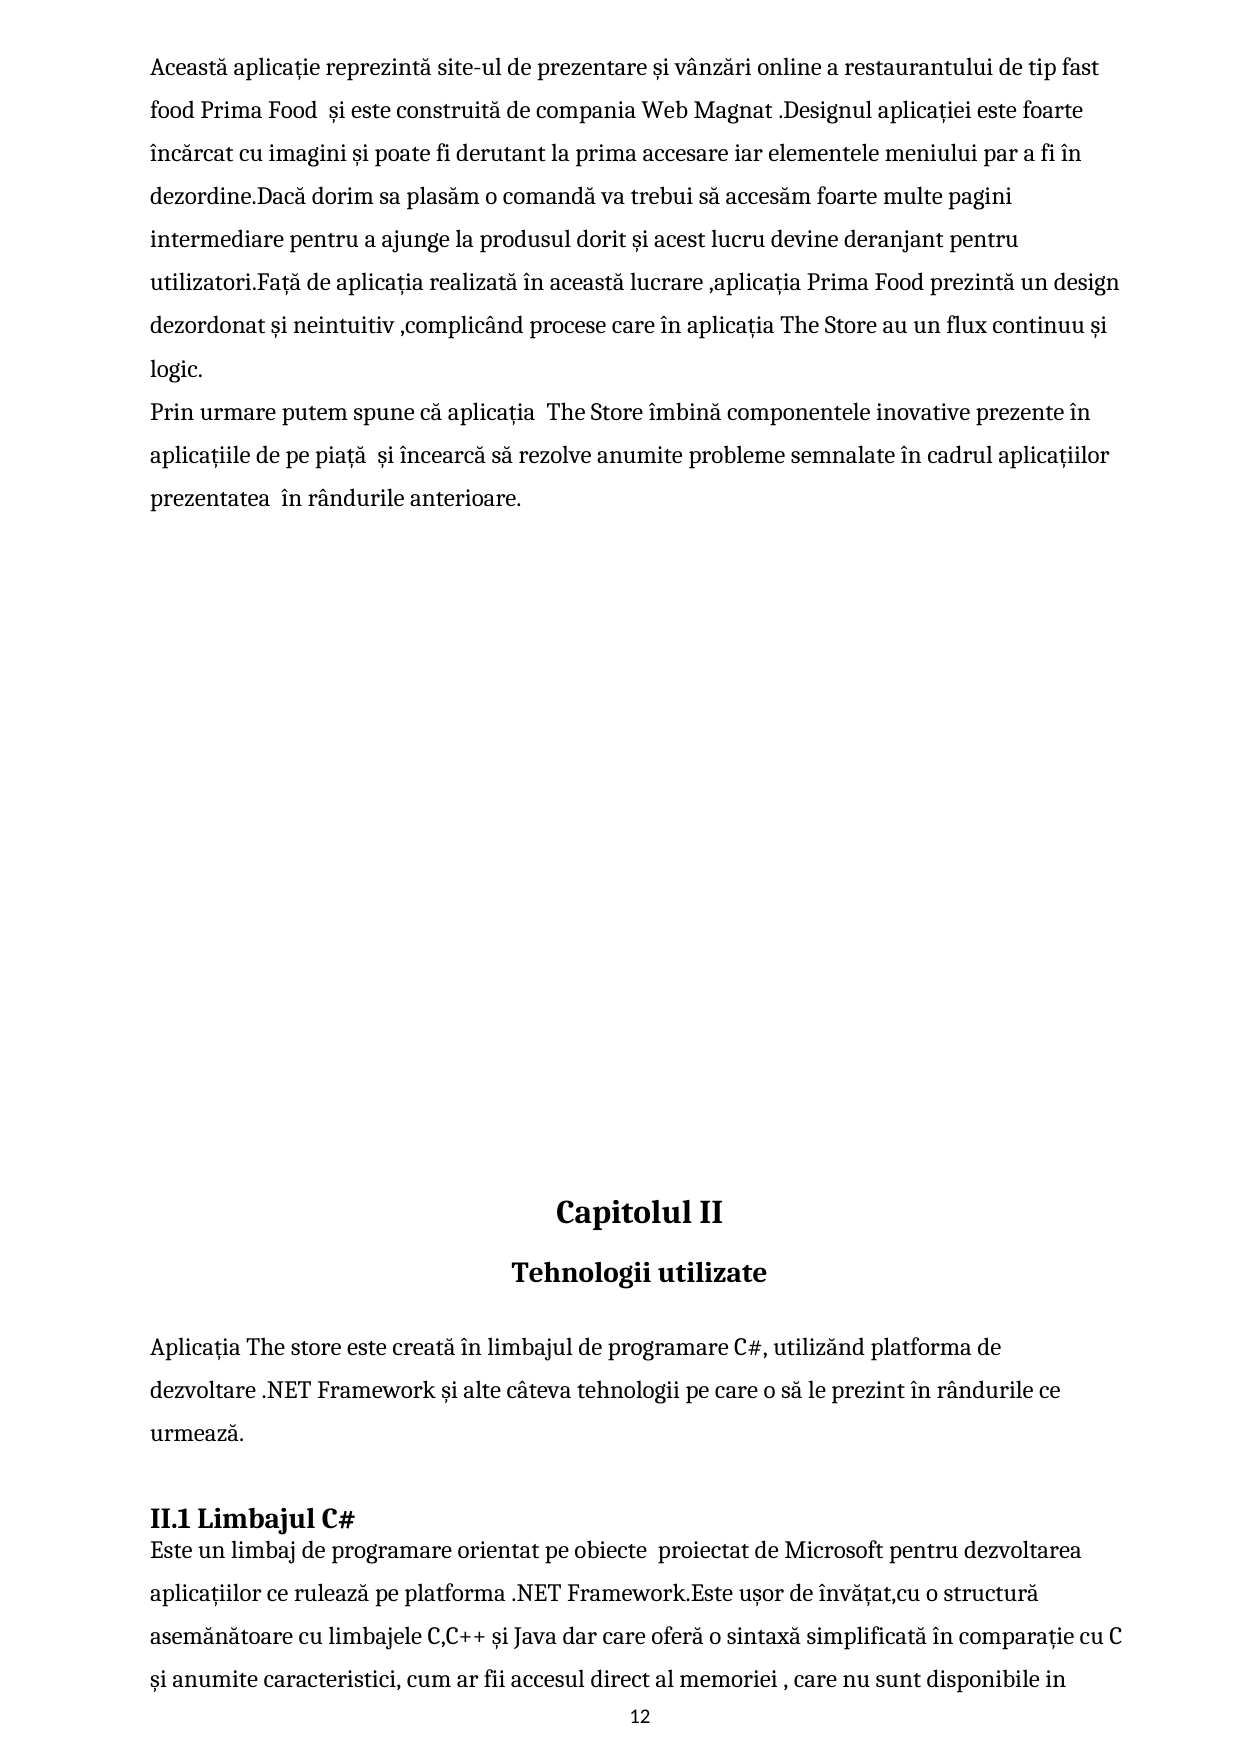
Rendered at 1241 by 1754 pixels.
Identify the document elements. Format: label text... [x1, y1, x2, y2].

subtitle Capitolul II [150, 1193, 1129, 1231]
text Această aplicație reprezintă site-ul de prezentare și vânzări online a restaurantului de tip fast food Prima Food și este construită de compania Web Magnat .Designul aplicației este foarte încărcat cu imagini și poate fi derutant la prima accesare iar elementele meniului par a fi în dezordine.Dacă dorim sa plasăm o comandă va trebui să accesăm foarte multe pagini intermediare pentru a ajunge la produsul dorit și acest lucru devine deranjant pentru utilizatori.Față de aplicația realizată în această lucrare ,aplicația Prima Food prezintă un design dezordonat și neintuitiv ,complicând procese care în aplicația The Store au un flux continuu și logic. [150, 53, 1129, 383]
text Aplicația The store este creată în limbajul de programare C#, utilizănd platforma de dezvoltare .NET Framework și alte câteva tehnologii pe care o să le prezint în rândurile ce urmează. [150, 1333, 1129, 1448]
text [150, 1536, 1129, 1694]
subtitle Tehnologii utilizate [150, 1256, 1129, 1290]
text Prin urmare putem spune că aplicația The Store îmbină componentele inovative prezente în aplicațiile de pe piață și încearcă să rezolve anumite probleme semnalate în cadrul aplicațiilor prezentatea în rândurile anterioare. [150, 398, 1129, 513]
subtitle II.1 Limbajul C# [150, 1502, 1129, 1536]
